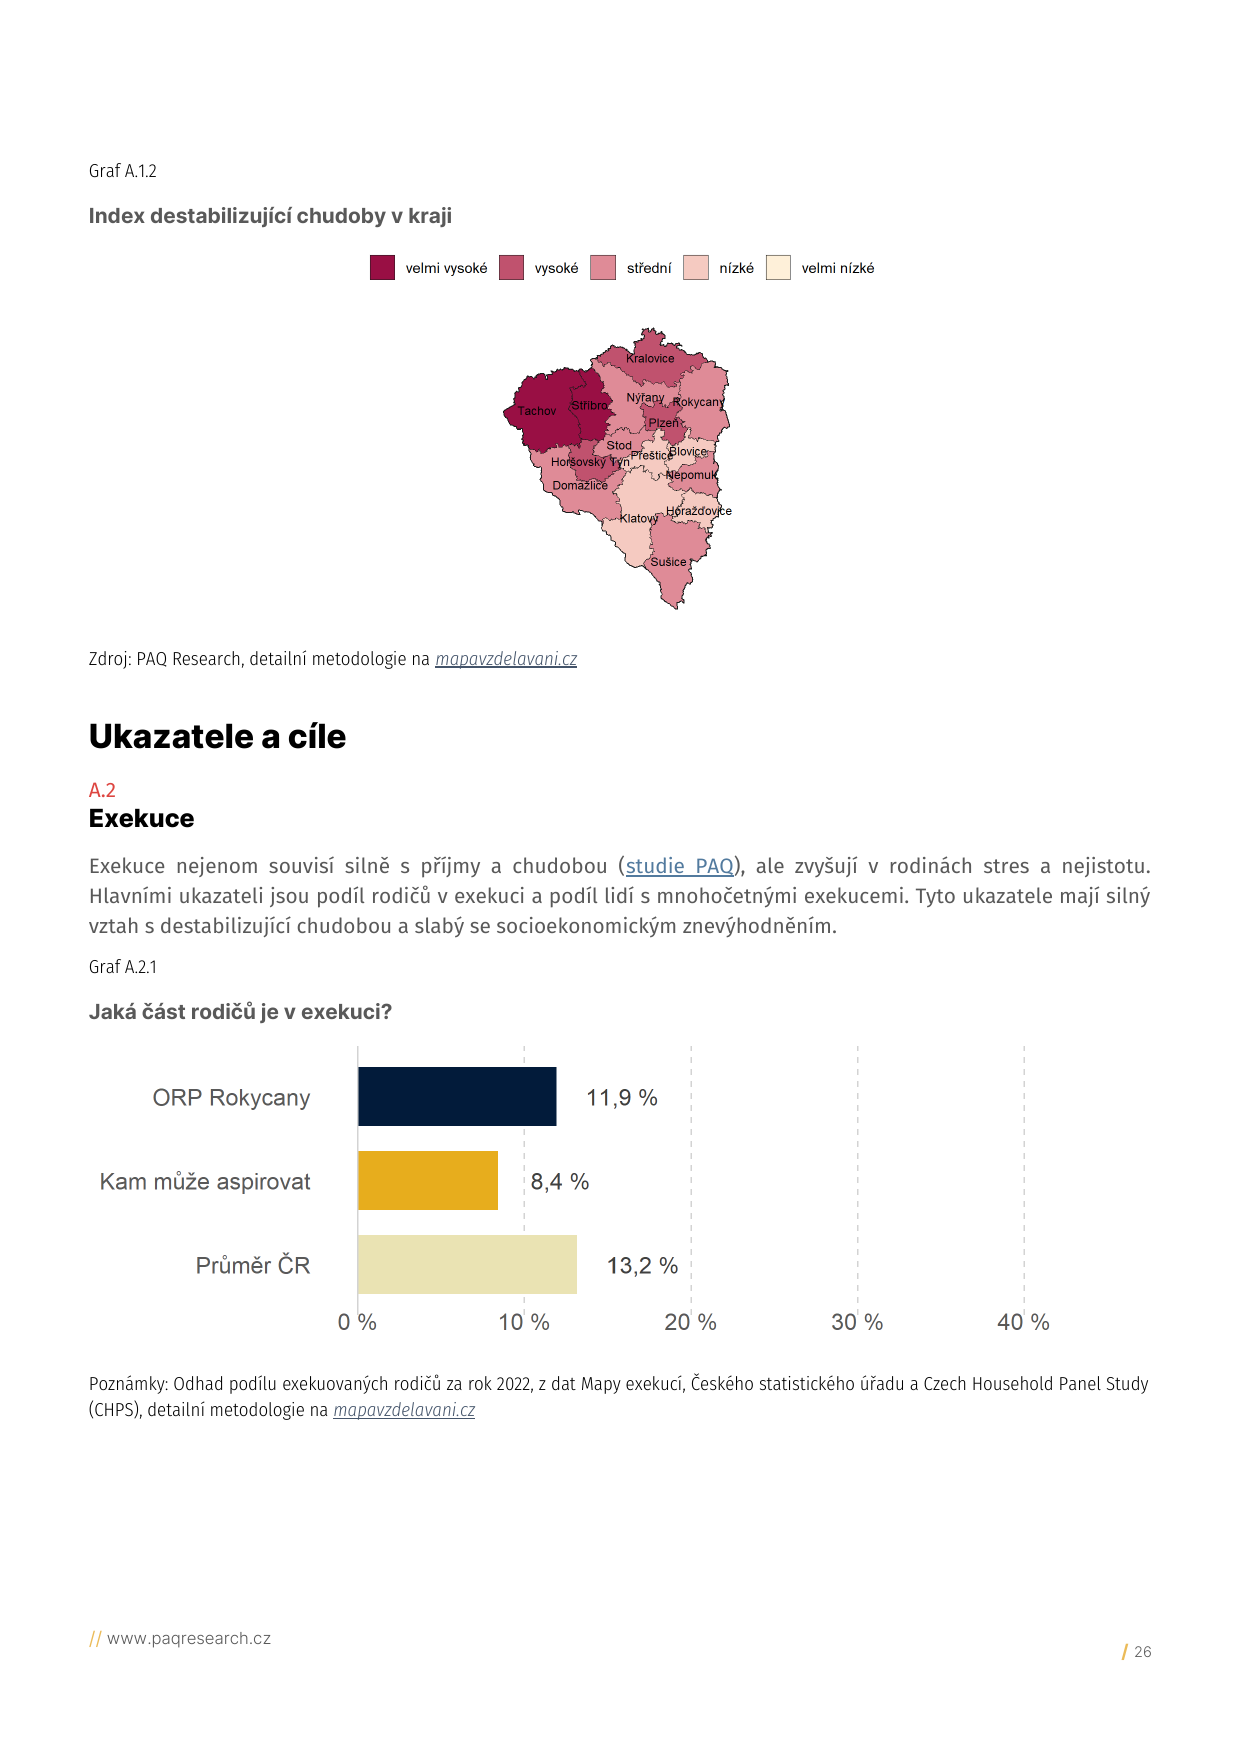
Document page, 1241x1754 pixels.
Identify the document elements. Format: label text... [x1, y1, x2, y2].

picture [88, 228, 1139, 631]
text Poznámky: Odhad podílu exekuovaných rodičů za rok 2022, z dat Mapy exekucí, Českého statistického úřadu a Czech Household Panel Study (CHPS), detailní metodologie na mapavzdelavani.cz [89, 1373, 1152, 1421]
text A.2 [89, 773, 1152, 803]
text Jaká část rodičů je v exekuci? [89, 994, 1152, 1024]
subtitle Ukazatele a cíle [89, 716, 1152, 756]
text Exekuce nejenom souvisí silně s příjmy a chudobou (studie PAQ), ale zvyšují v rodinách stres a nejistotu. Hlavními ukazateli jsou podíl rodičů v exekuci a podíl lidí s mnohočetnými exekucemi. Tyto ukazatele mají silný vztah s destabilizující chudobou a slabý se socioekonomickým znevýhodněním. [89, 849, 1152, 939]
text Graf A.1.2 [89, 160, 1152, 183]
text Graf A.2.1 [89, 956, 1152, 978]
text Zdroj: PAQ Research, detailní metodologie na mapavzdelavani.cz [89, 647, 1152, 670]
subtitle Exekuce [89, 803, 1152, 833]
text Index destabilizující chudoby v kraji [89, 198, 1152, 229]
picture [88, 1024, 1139, 1356]
